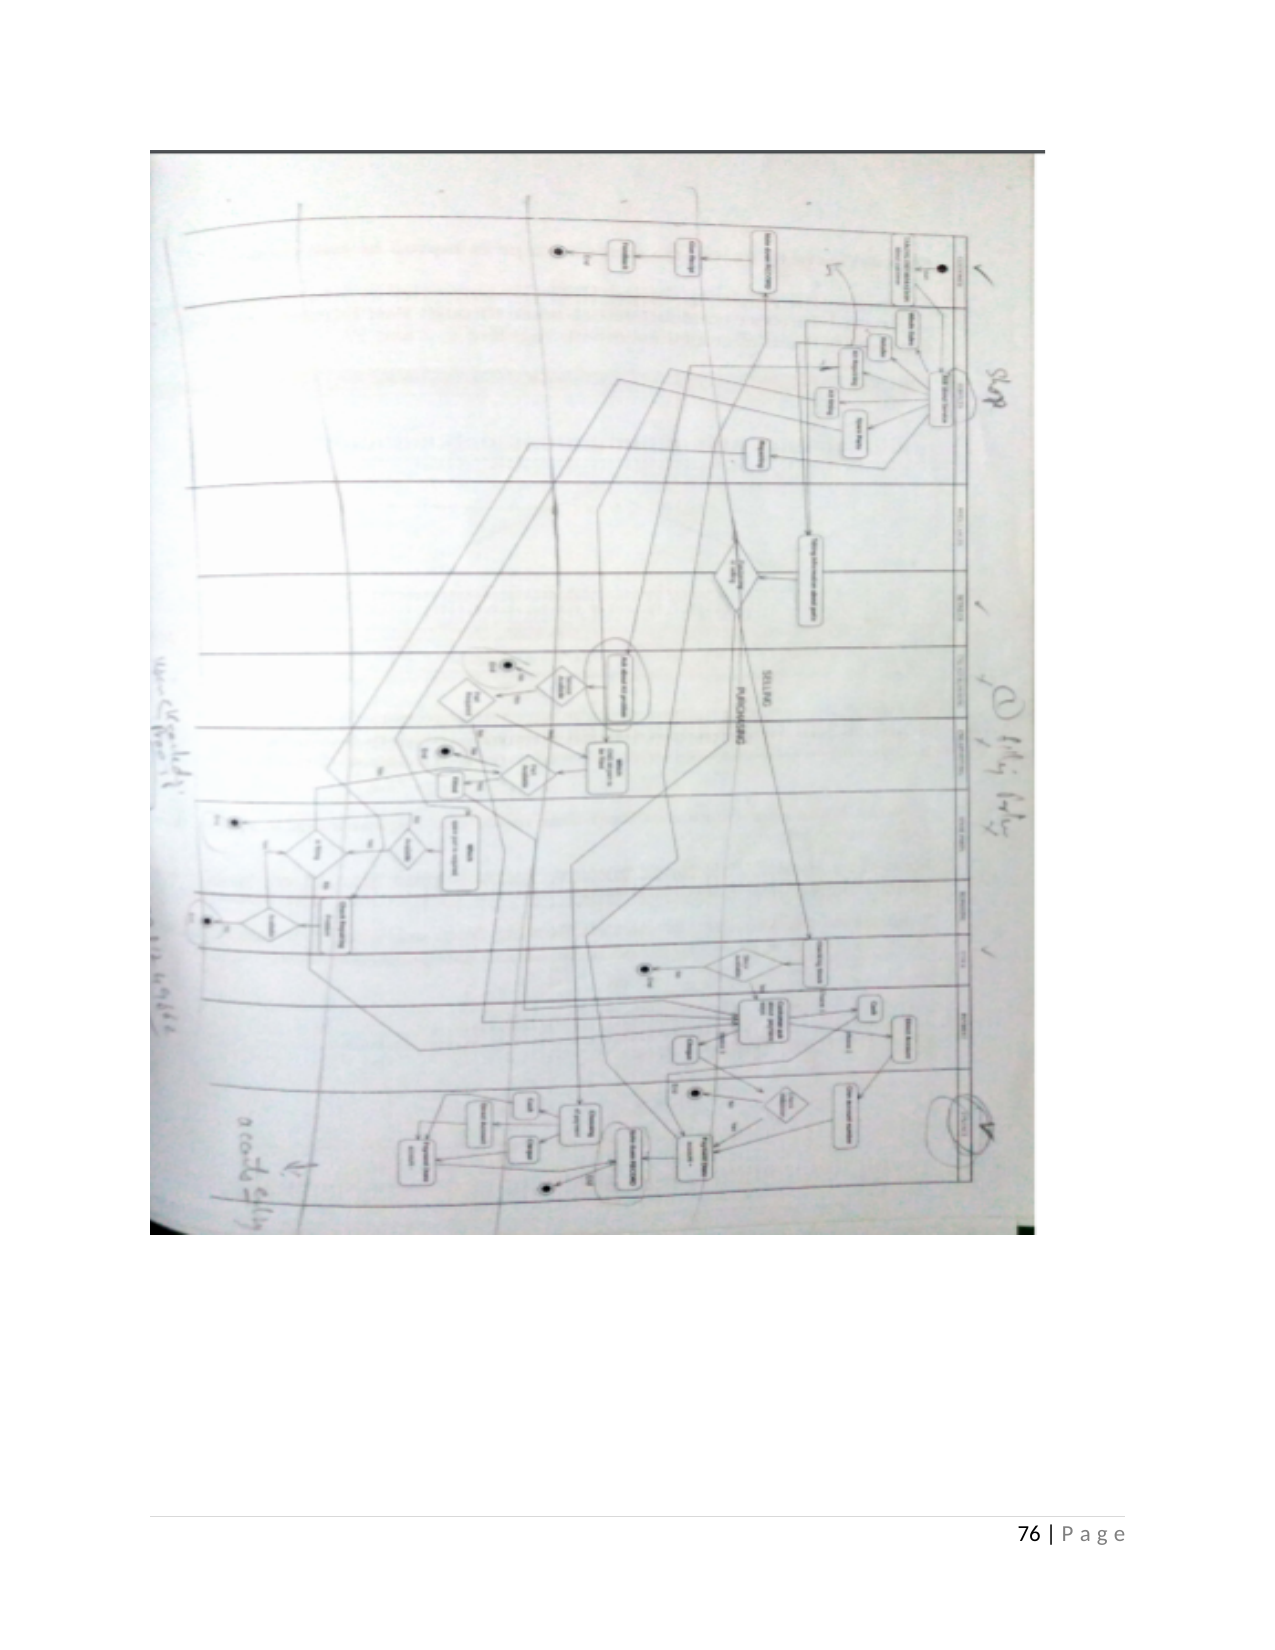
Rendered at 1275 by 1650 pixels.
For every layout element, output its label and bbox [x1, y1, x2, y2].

picture [150, 150, 1046, 1235]
